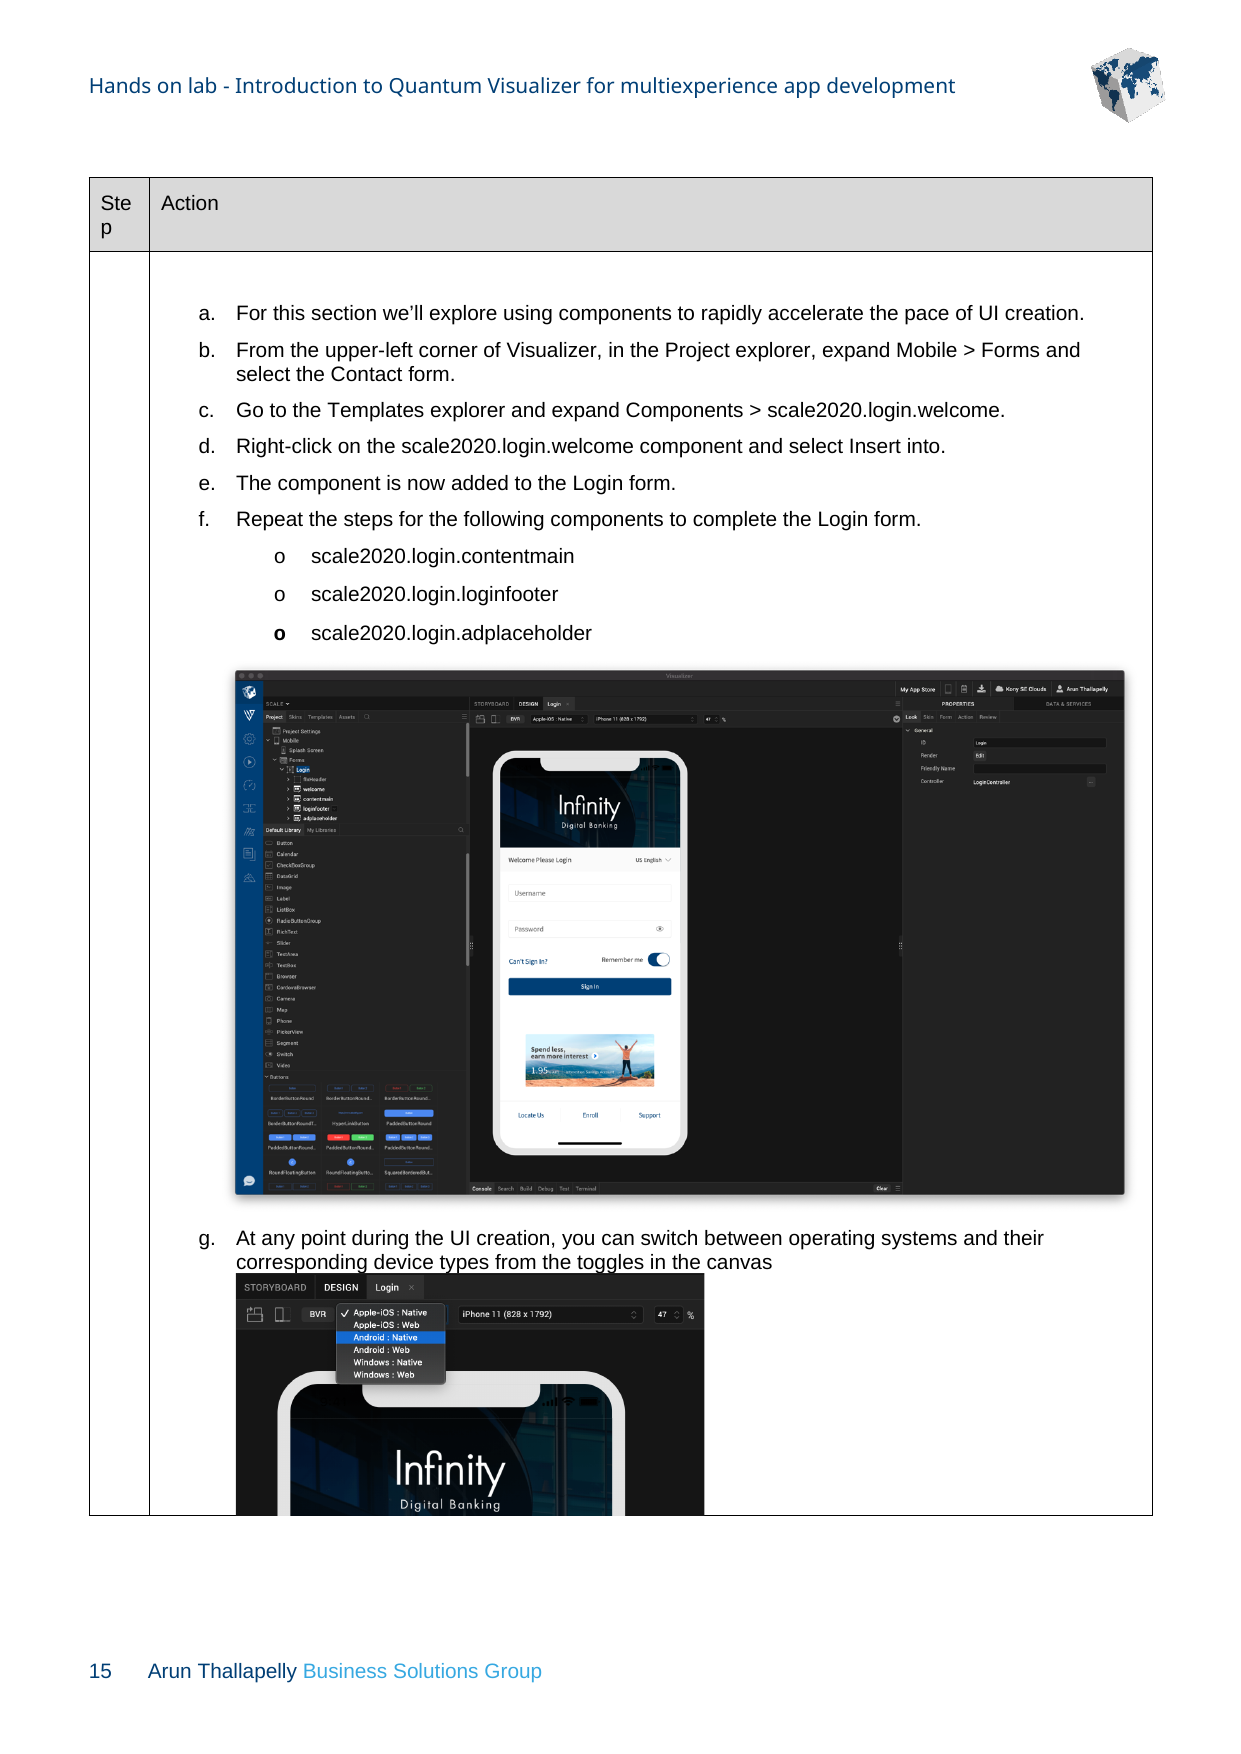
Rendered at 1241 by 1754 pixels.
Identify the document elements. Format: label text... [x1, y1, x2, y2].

picture [1078, 35, 1178, 135]
picture [235, 1273, 705, 1516]
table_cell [150, 252, 1152, 1515]
table_cell 6 [90, 252, 149, 1515]
table_header Step [90, 178, 149, 251]
picture [219, 658, 1140, 1214]
table_header Action [150, 178, 1152, 251]
